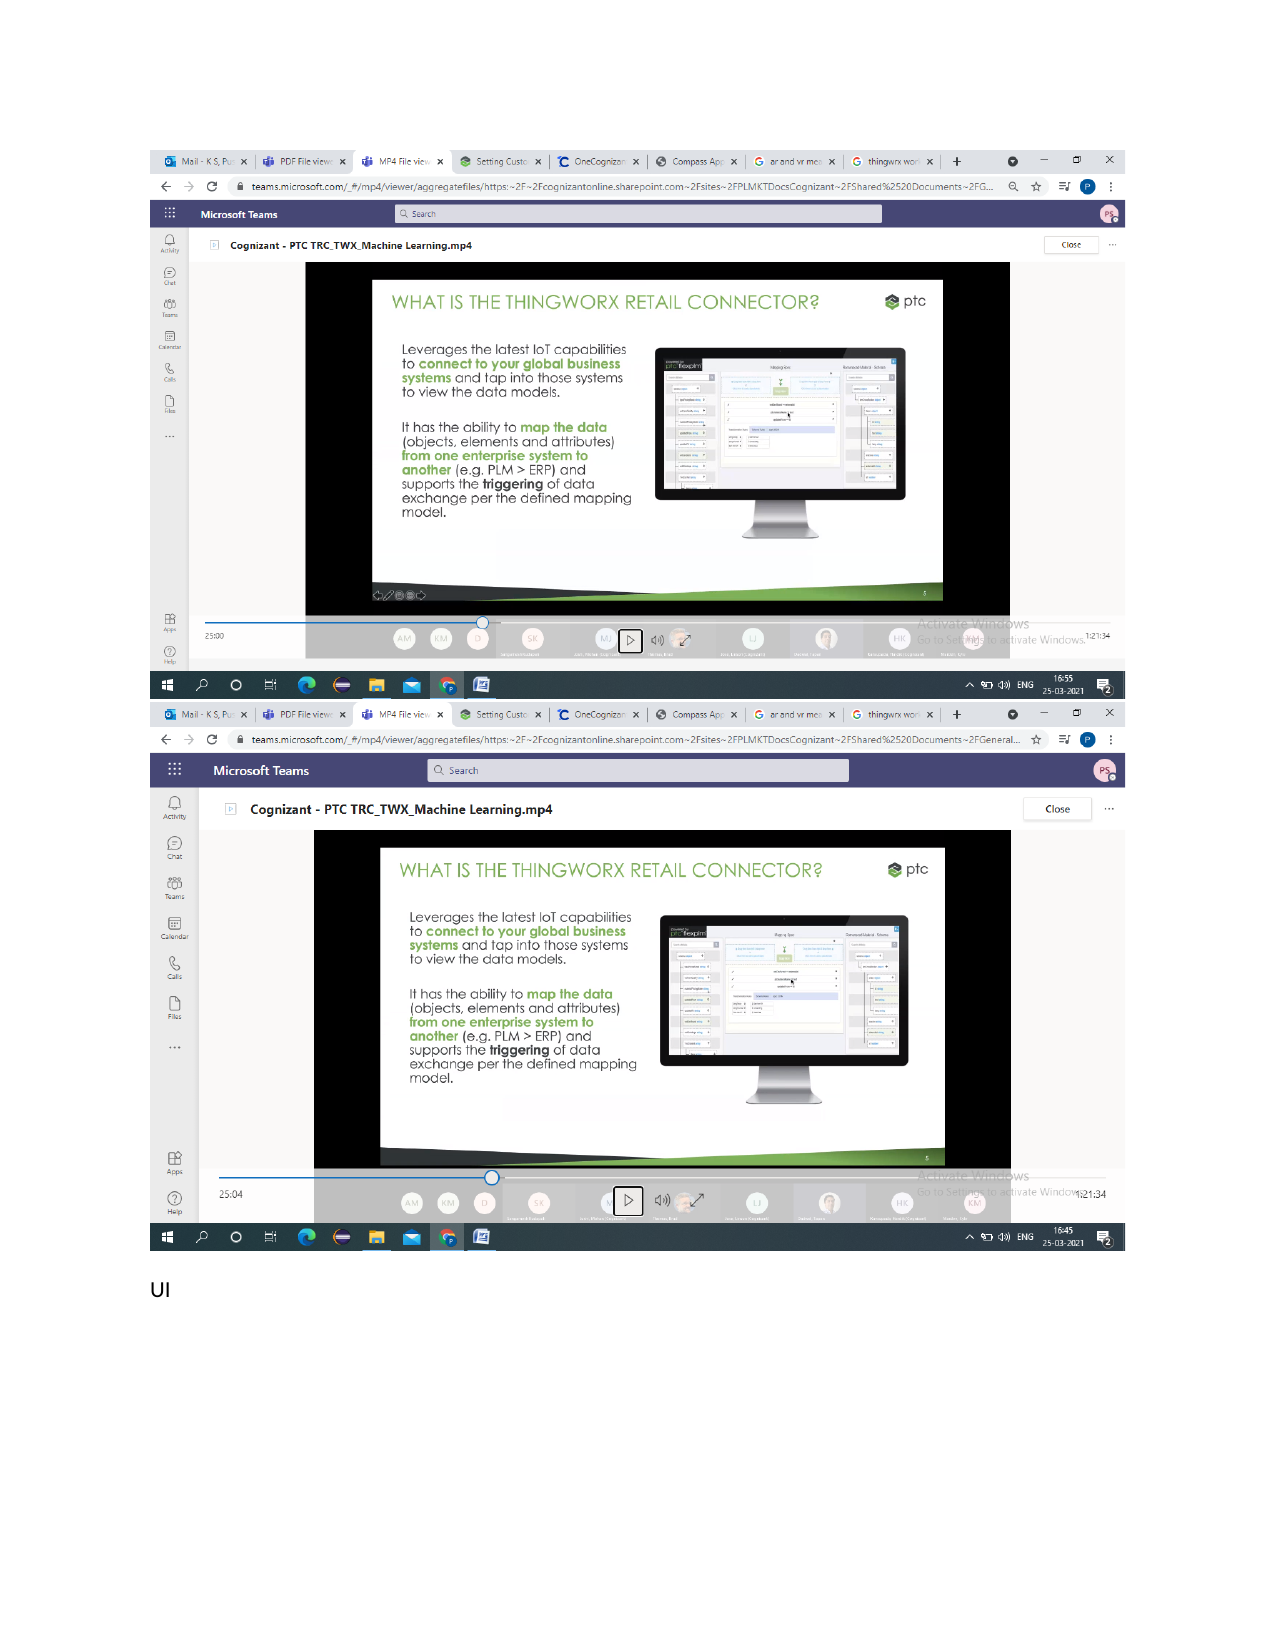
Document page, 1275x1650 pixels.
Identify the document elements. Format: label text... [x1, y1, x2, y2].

text UI [150, 1275, 1125, 1303]
picture [150, 150, 1125, 699]
picture [150, 702, 1125, 1251]
